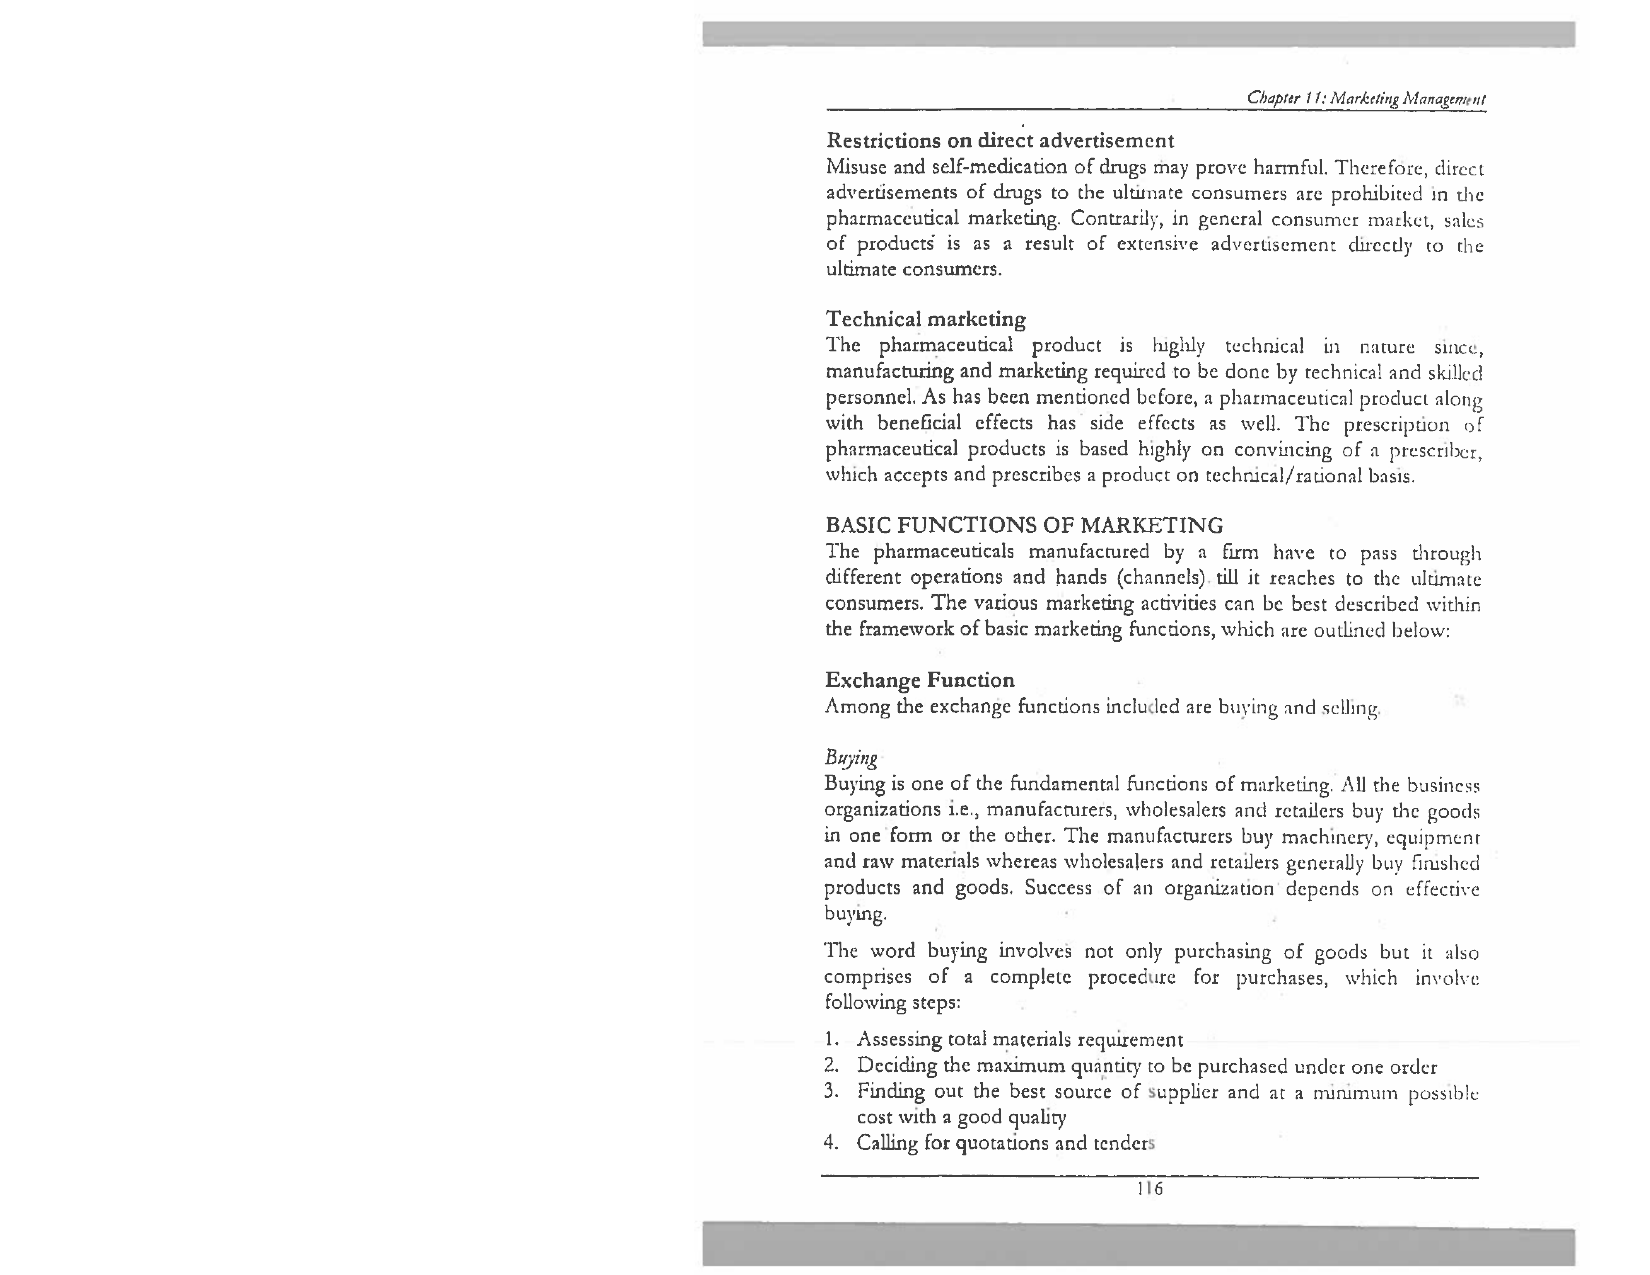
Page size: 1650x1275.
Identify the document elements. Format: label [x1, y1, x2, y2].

picture [694, 0, 1590, 1275]
